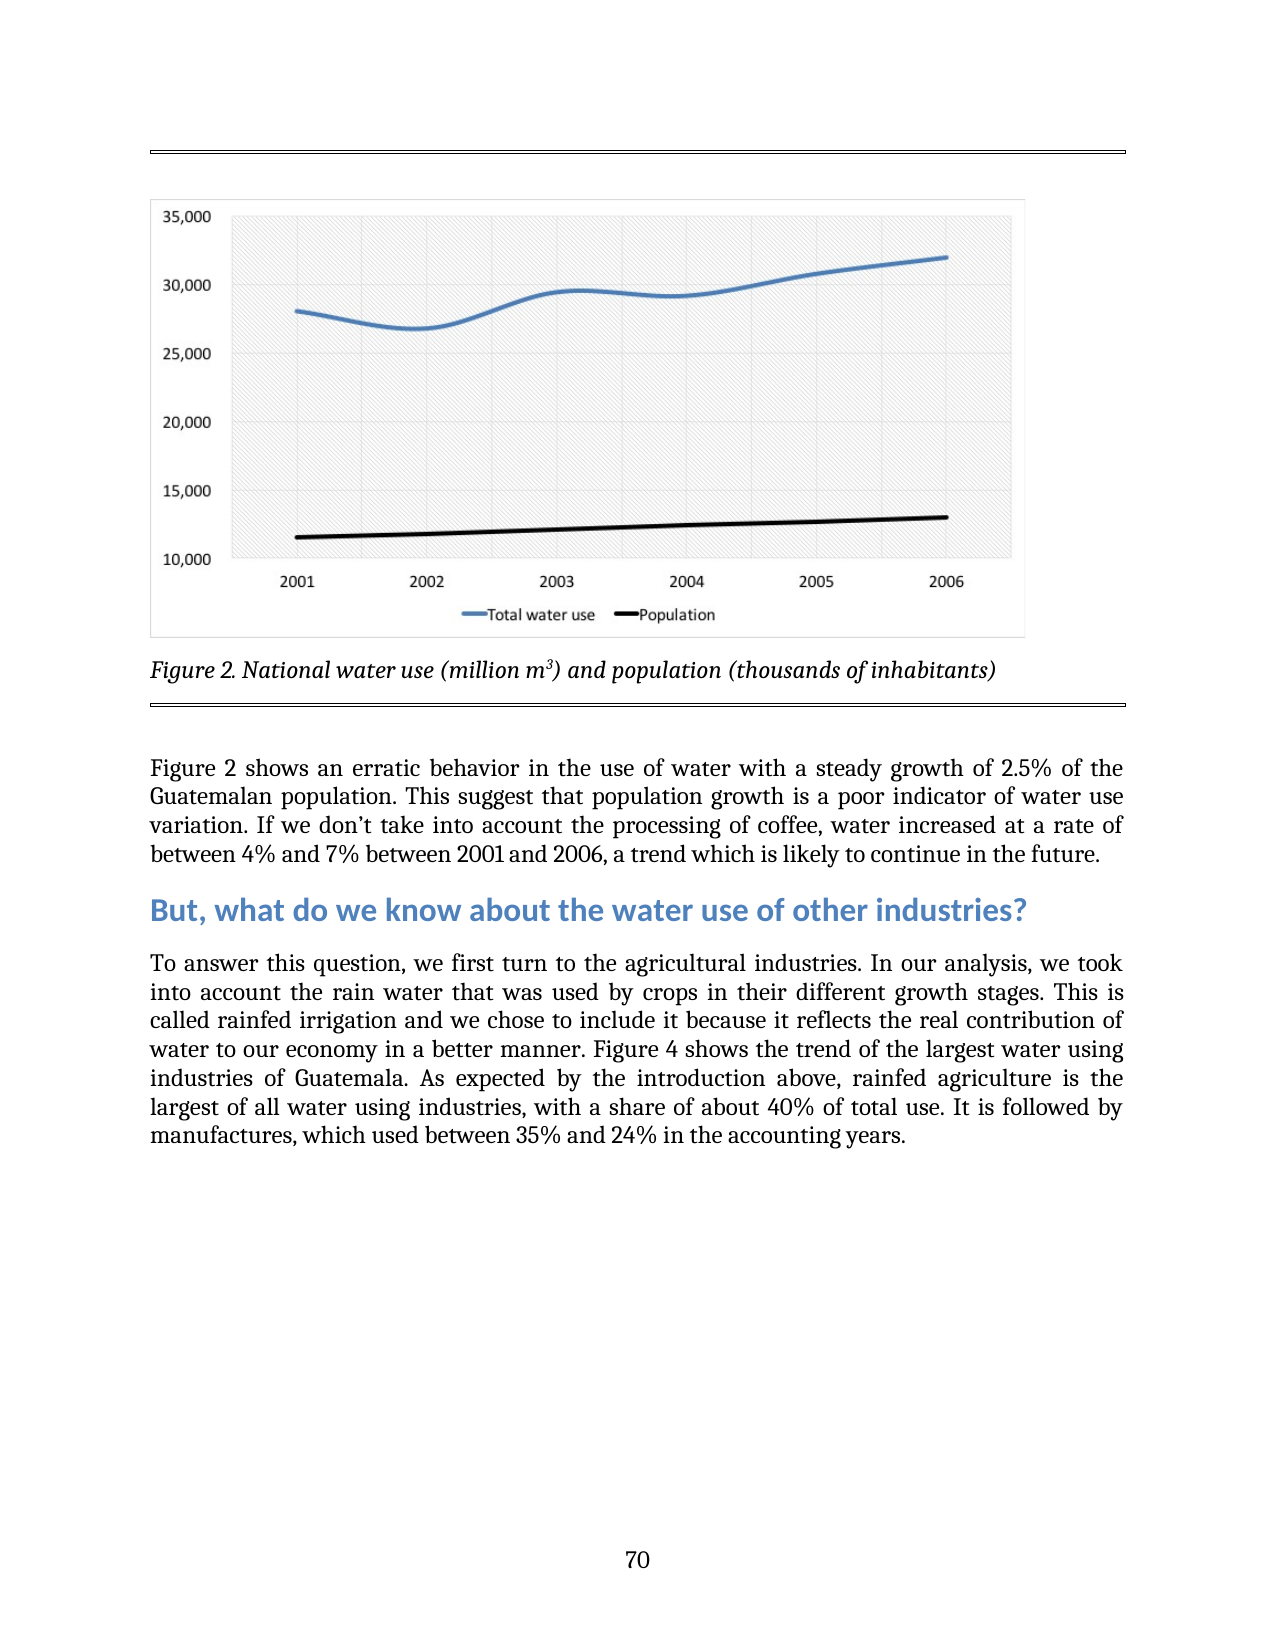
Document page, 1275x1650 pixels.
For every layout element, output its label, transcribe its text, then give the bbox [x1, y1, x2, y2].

picture [150, 199, 1025, 638]
text Figure 2. National water use (million m3) and population (thousands of inhabitants) [150, 656, 1125, 685]
text Figure 2 shows an erratic behavior in the use of water with a steady growth of 2.5% of the Guatemalan population. This suggest that population growth is a poor indicator of water use variation. If we don’t take into account the processing of coffee, water increased at a rate of between 4% and 7% between 2001 and 2006, a trend which is likely to continue in the future. [150, 753, 1125, 868]
text To answer this question, we first turn to the agricultural industries. In our analysis, we took into account the rain water that was used by crops in their different growth stages. This is called rainfed irrigation and we chose to include it because it reflects the real contribution of water to our economy in a better manner. Figure 4 shows the trend of the largest water using industries of Guatemala. As expected by the introduction above, rainfed agriculture is the largest of all water using industries, with a share of about 40% of total use. It is followed by manufactures, which used between 35% and 24% in the accounting years. [150, 949, 1125, 1150]
subtitle But, what do we know about the water use of other industries? [150, 889, 1125, 930]
